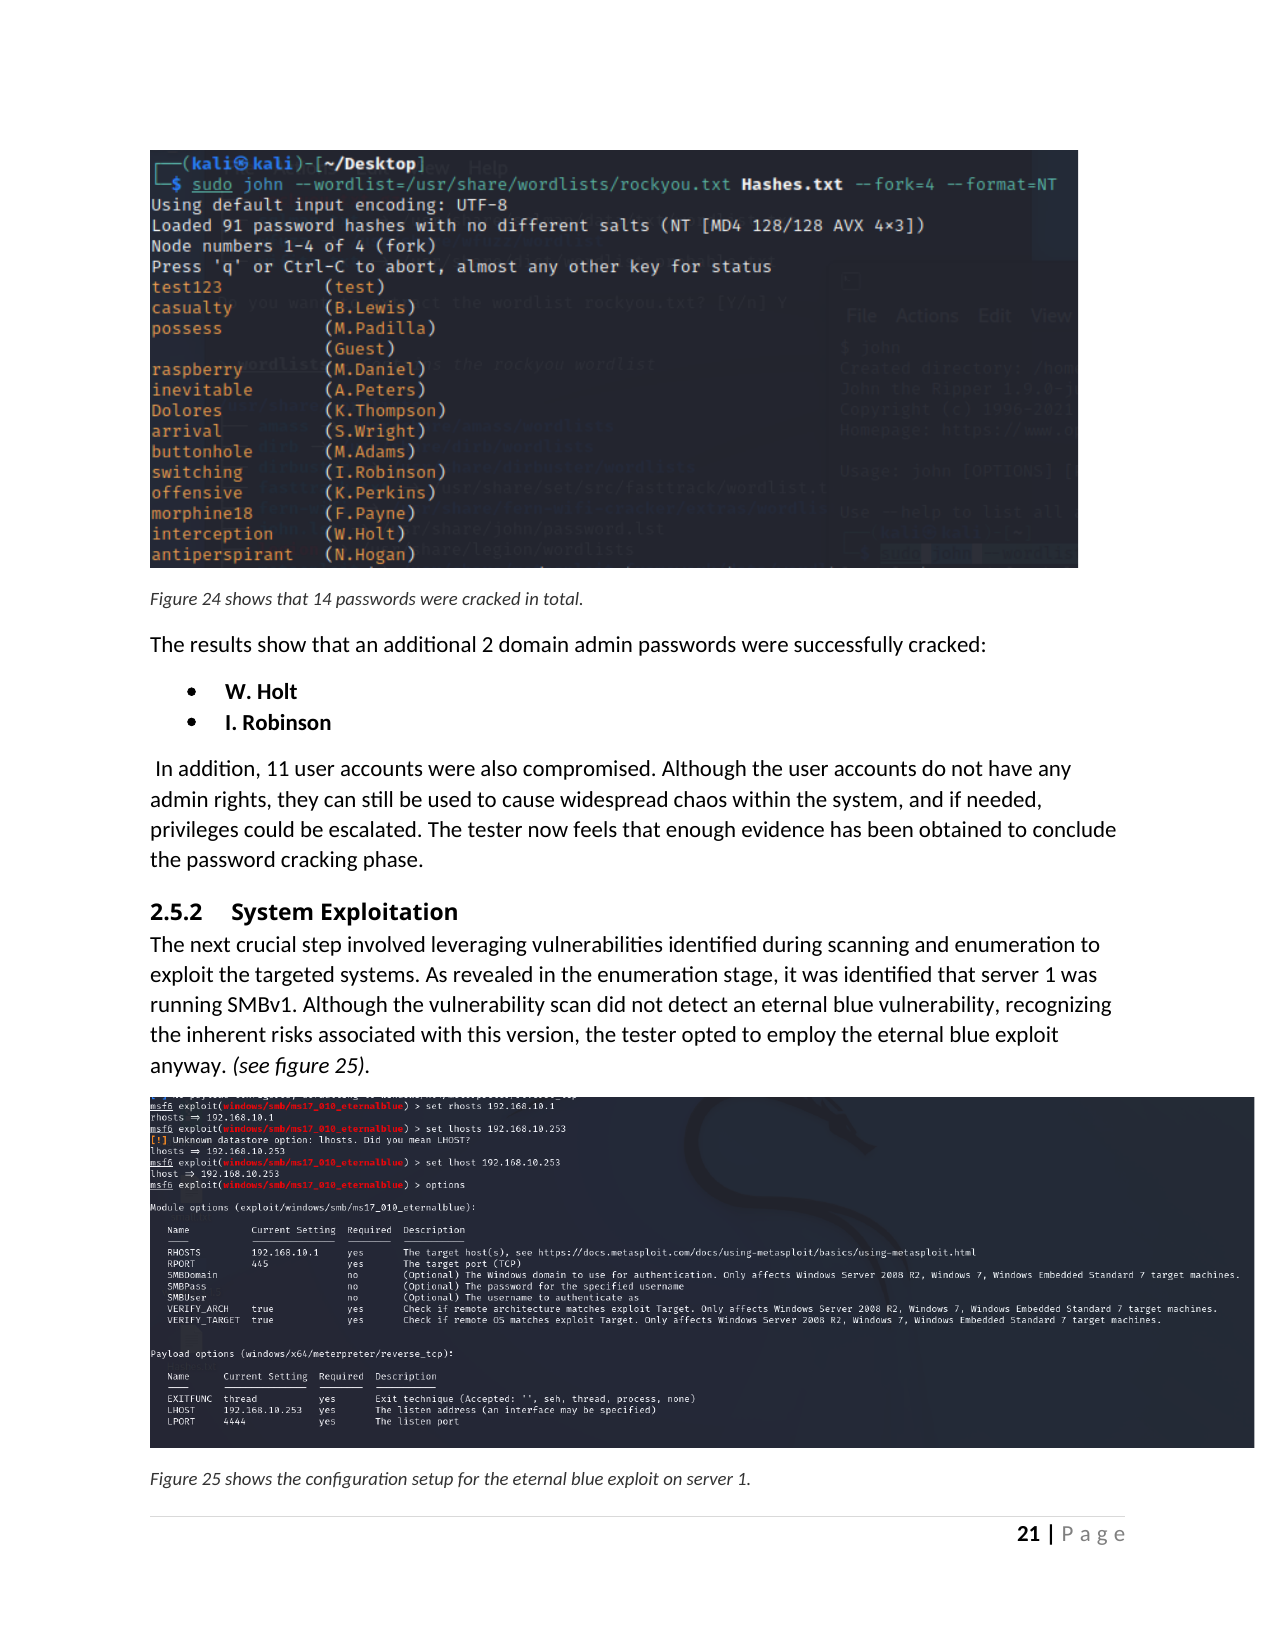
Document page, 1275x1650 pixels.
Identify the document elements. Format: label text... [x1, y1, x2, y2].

picture [150, 150, 1079, 568]
subtitle System Exploitation [150, 896, 1125, 927]
list I. Robinson [187, 708, 1125, 736]
text In addition, 11 user accounts were also compromised. Although the user accounts do not have any admin rights, they can still be used to cause widespread chaos within the system, and if needed, privileges could be escalated. The tester now feels that enough evidence has been obtained to conclude the password cracking phase. [150, 754, 1125, 873]
text Figure 25 shows the configuration setup for the eternal blue exploit on server 1. [150, 1467, 1125, 1490]
picture [150, 1097, 1255, 1448]
text The next crucial step involved leveraging vulnerabilities identified during scanning and enumeration to exploit the targeted systems. As revealed in the enumeration stage, it was identified that server 1 was running SMBv1. Although the vulnerability scan did not detect an eternal blue vulnerability, recognizing the inherent risks associated with this version, the tester opted to employ the eternal blue exploit anyway. (see figure 25). [150, 930, 1125, 1079]
text Figure 24 shows that 14 passwords were cracked in total. [150, 587, 1125, 610]
list W. Holt [187, 677, 1125, 705]
text The results show that an additional 2 domain admin passwords were successfully cracked: [150, 631, 1125, 658]
